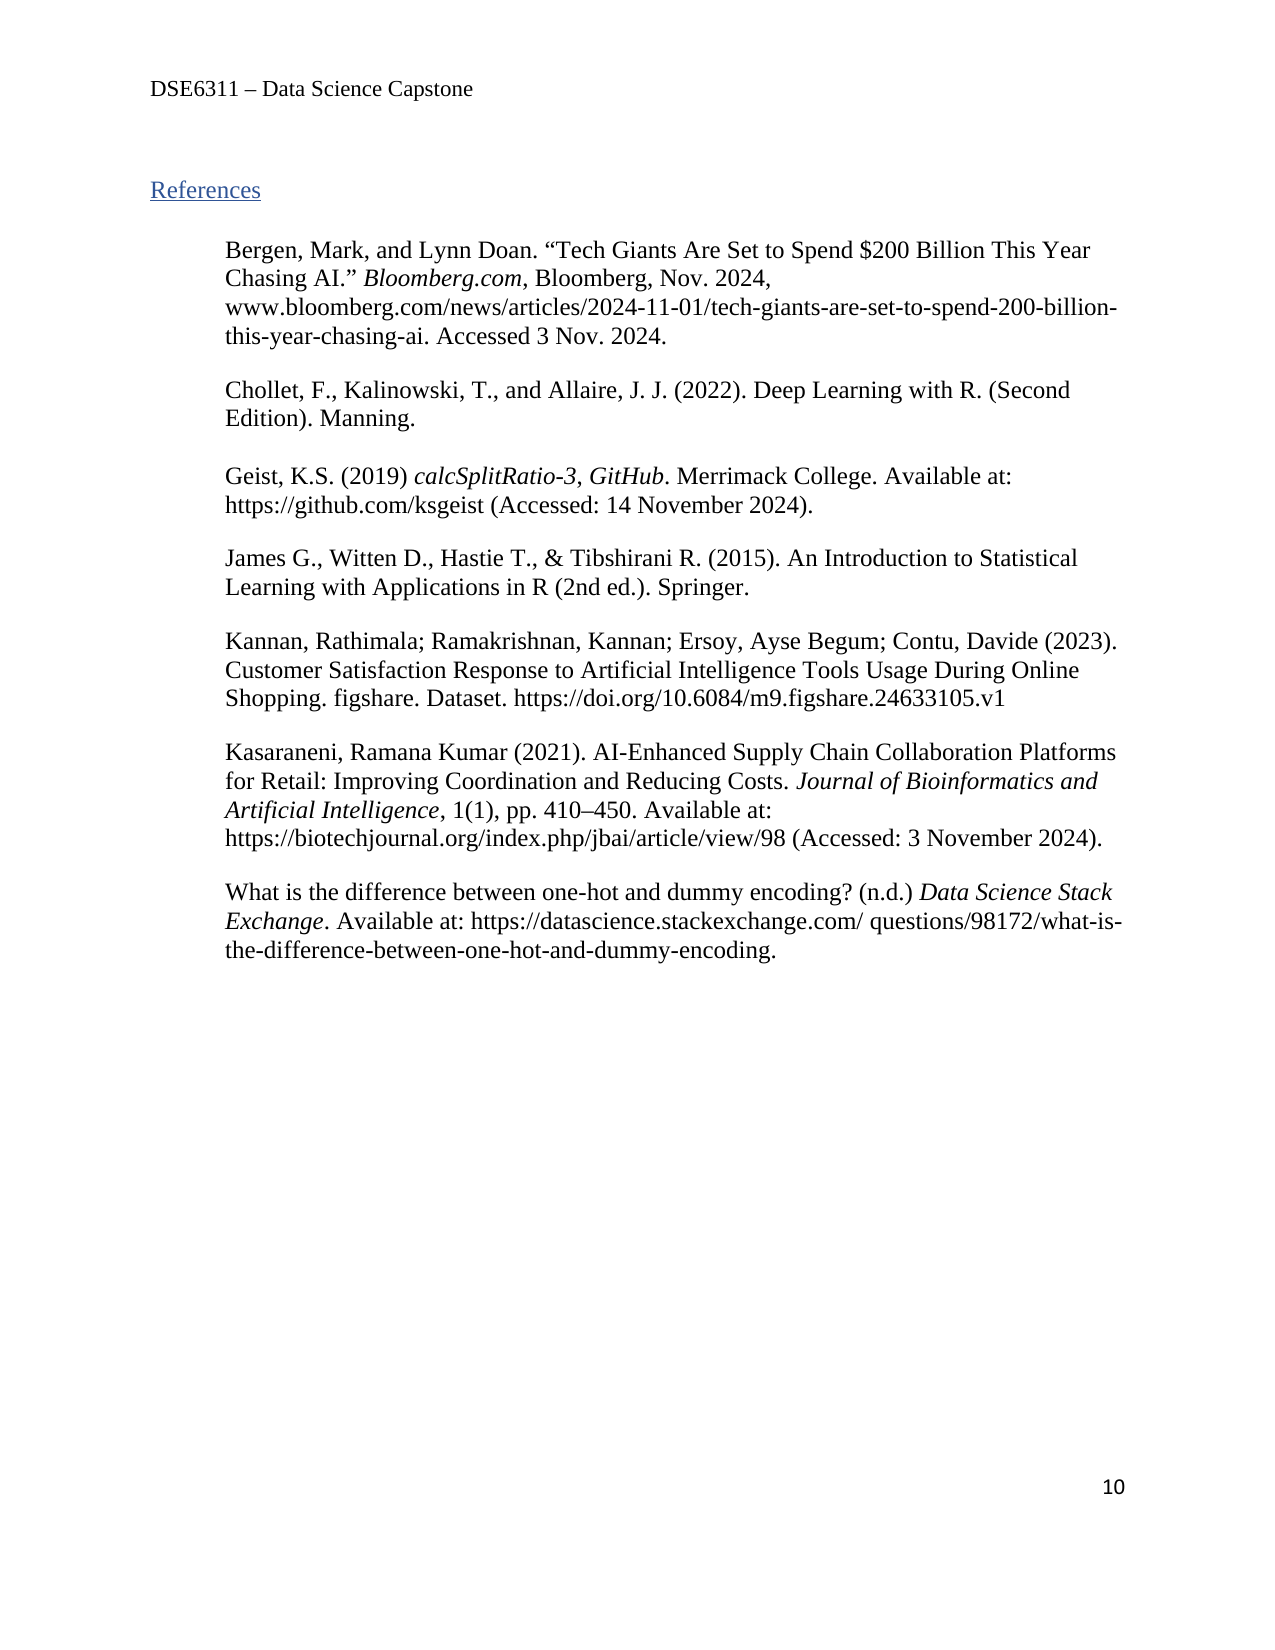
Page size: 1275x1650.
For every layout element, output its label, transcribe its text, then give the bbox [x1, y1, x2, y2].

text Chollet, F., Kalinowski, T., and Allaire, J. J. (2022). Deep Learning with R. (Second Edition). Manning. [225, 375, 1125, 432]
subtitle References [150, 175, 1125, 204]
text James G., Witten D., Hastie T., & Tibshirani R. (2015). An Introduction to Statistical Learning with Applications in R (2nd ed.). Springer. [225, 543, 1125, 601]
text Kasaraneni, Ramana Kumar (2021). AI-Enhanced Supply Chain Collaboration Platforms for Retail: Improving Coordination and Reducing Costs. Journal of Bioinformatics and Artificial Intelligence, 1(1), pp. 410–450. Available at: https://biotechjournal.org/index.php/jbai/article/view/98 (Accessed: 3 November 2024). [225, 737, 1125, 852]
text What is the difference between one-hot and dummy encoding? (n.d.) Data Science Stack Exchange. Available at: https://datascience.stackexchange.com/ questions/98172/what-is-the-difference-between-one-hot-and-dummy-encoding. [225, 877, 1125, 963]
text Geist, K.S. (2019) calcSplitRatio-3, GitHub. Merrimack College. Available at: https://github.com/ksgeist (Accessed: 14 November 2024). [225, 461, 1125, 518]
text Bergen, Mark, and Lynn Doan. “Tech Giants Are Set to Spend $200 Billion This Year Chasing AI.” Bloomberg.com, Bloomberg, Nov. 2024, www.bloomberg.com/news/articles/2024-11-01/tech-giants-are-set-to-spend-200-billion-this-year-chasing-ai. Accessed 3 Nov. 2024. [225, 235, 1125, 350]
text Kannan, Rathimala; Ramakrishnan, Kannan; Ersoy, Ayse Begum; Contu, Davide (2023). Customer Satisfaction Response to Artificial Intelligence Tools Usage During Online Shopping. figshare. Dataset. https://doi.org/10.6084/m9.figshare.24633105.v1 [225, 626, 1125, 712]
